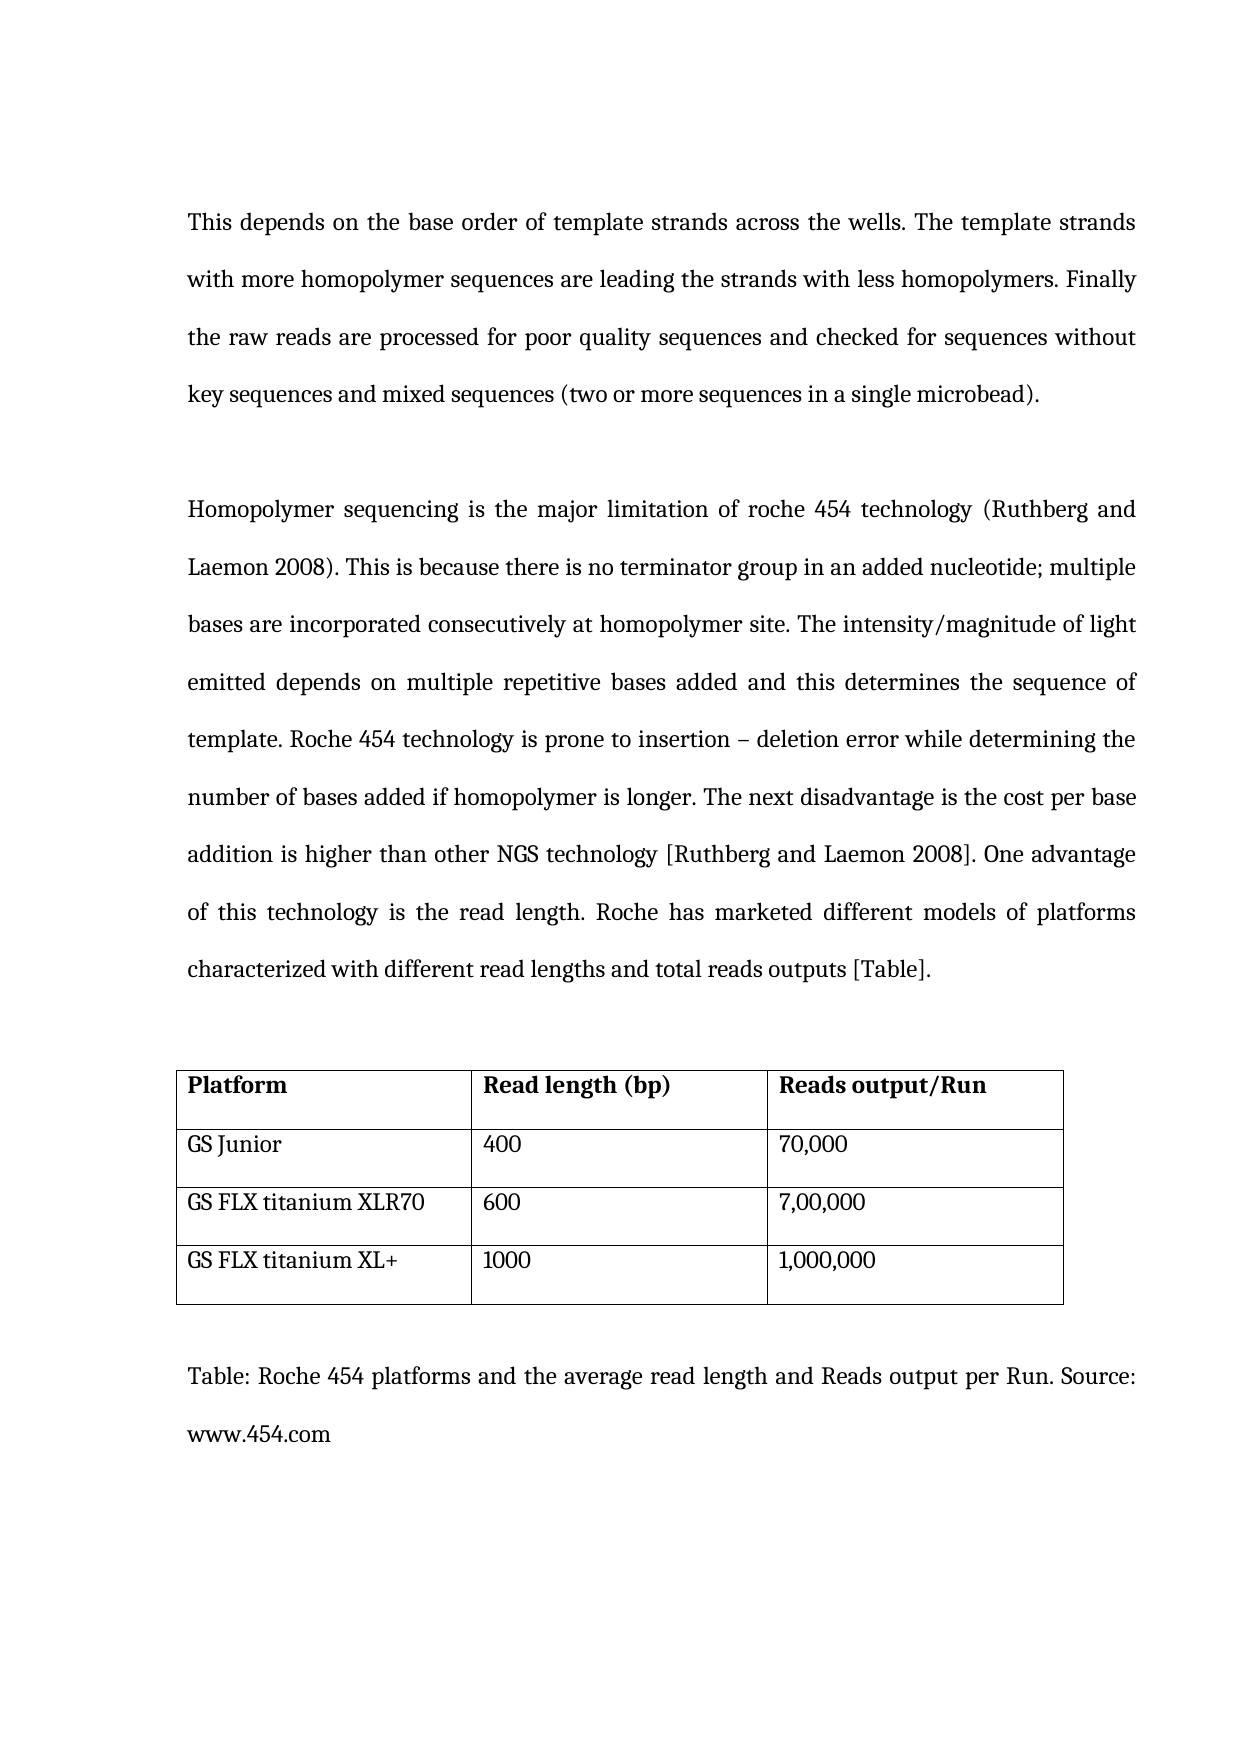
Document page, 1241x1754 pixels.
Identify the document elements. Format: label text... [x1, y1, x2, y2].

text This depends on the base order of template strands across the wells. The template strands with more homopolymer sequences are leading the strands with less homopolymers. Finally the raw reads are processed for poor quality sequences and checked for sequences without key sequences and mixed sequences (two or more sequences in a single microbead). [187, 207, 1138, 409]
table_header Read length (bp) [472, 1071, 767, 1128]
table_cell 1,000,000 [768, 1246, 1063, 1304]
table_cell GS FLX titanium XLR70 [177, 1188, 471, 1245]
text Table: Roche 454 platforms and the average read length and Reads output per Run. Source: www.454.com [187, 1362, 1138, 1448]
table_cell GS FLX titanium XL+ [177, 1246, 471, 1304]
table_cell 70,000 [768, 1130, 1063, 1187]
table_header Platform [177, 1071, 471, 1128]
table_cell GS Junior [177, 1130, 471, 1187]
table_cell 400 [472, 1130, 767, 1187]
table_header Reads output/Run [768, 1071, 1063, 1128]
table_cell 1000 [472, 1246, 767, 1304]
table_cell 7,00,000 [768, 1188, 1063, 1245]
text Homopolymer sequencing is the major limitation of roche 454 technology (Ruthberg and Laemon 2008). This is because there is no terminator group in an added nucleotide; multiple bases are incorporated consecutively at homopolymer site. The intensity/magnitude of light emitted depends on multiple repetitive bases added and this determines the sequence of template. Roche 454 technology is prone to insertion – deletion error while determining the number of bases added if homopolymer is longer. The next disadvantage is the cost per base addition is higher than other NGS technology [Ruthberg and Laemon 2008]. One advantage of this technology is the read length. Roche has marketed different models of platforms characterized with different read lengths and total reads outputs [Table]. [187, 495, 1138, 984]
table_cell 600 [472, 1188, 767, 1245]
